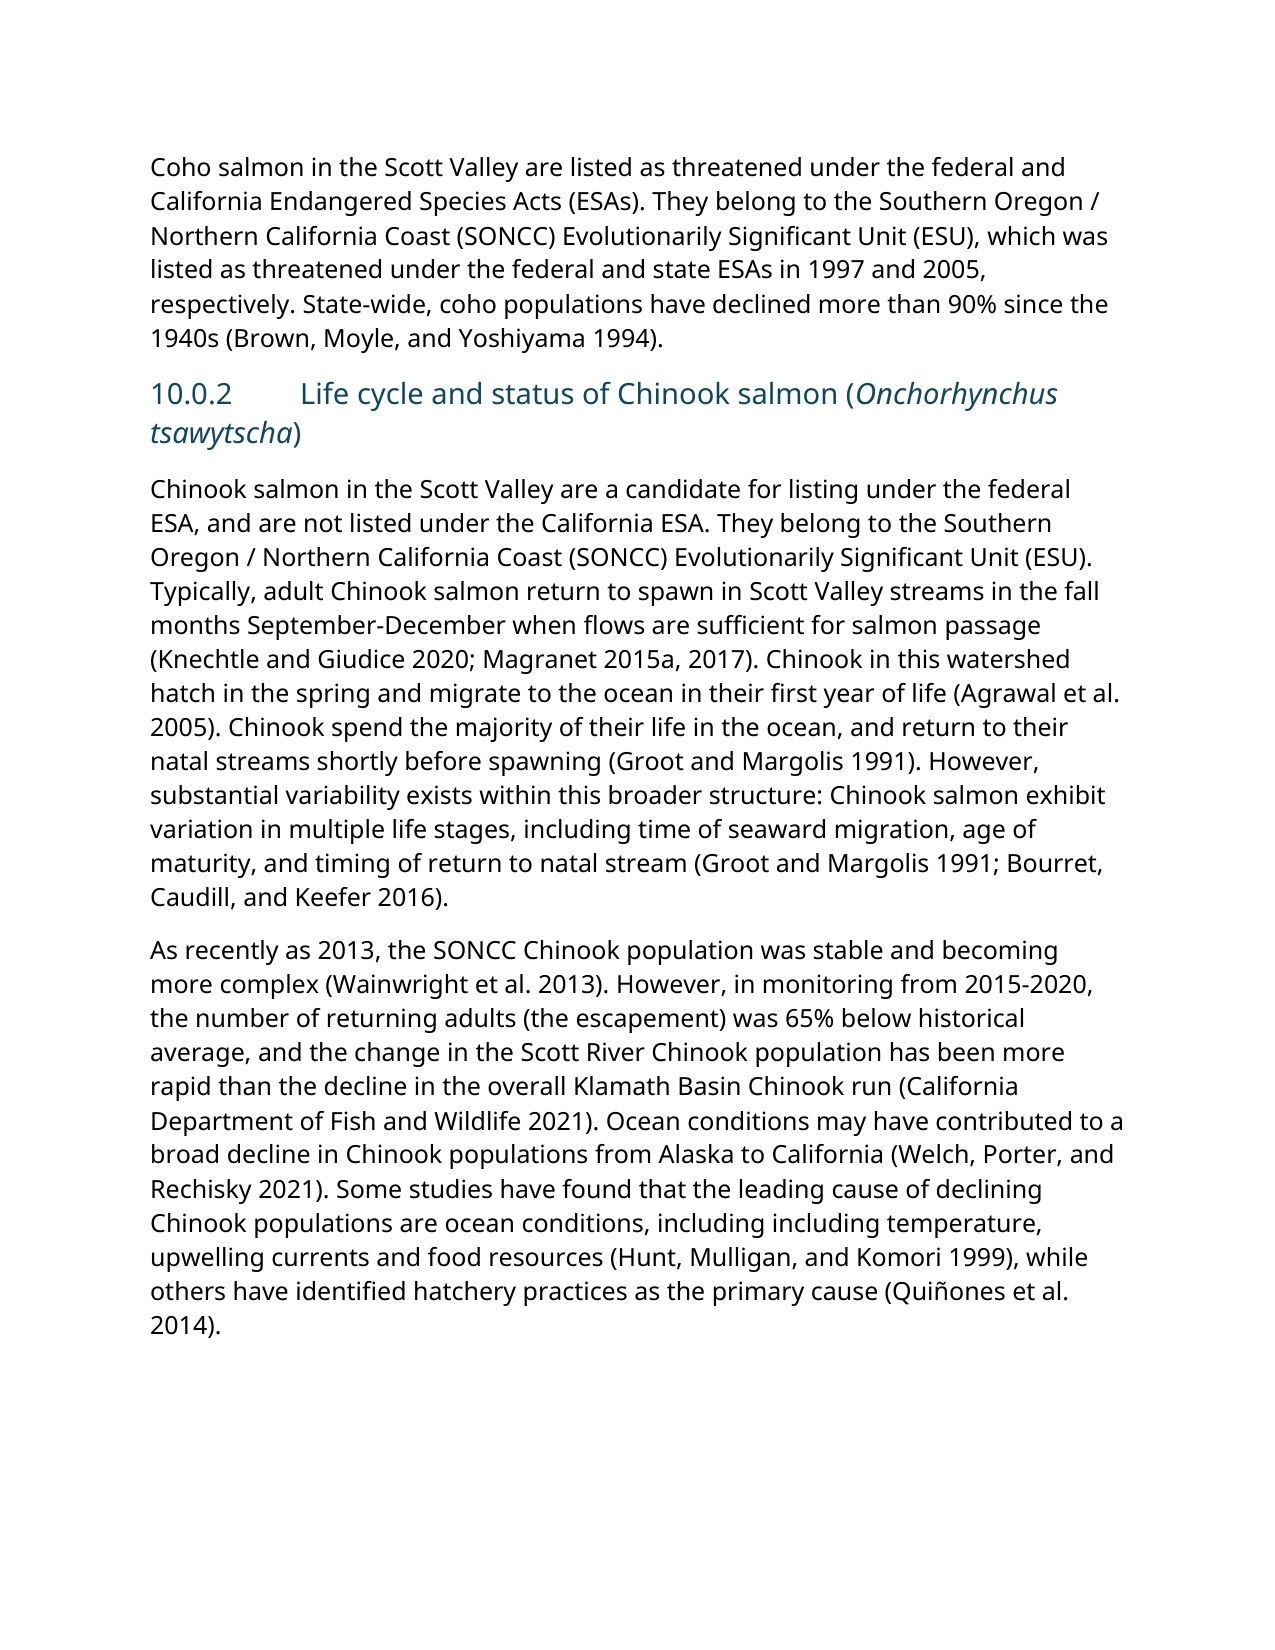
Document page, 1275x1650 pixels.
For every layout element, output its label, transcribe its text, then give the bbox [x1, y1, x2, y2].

text Coho salmon in the Scott Valley are listed as threatened under the federal and California Endangered Species Acts (ESAs). They belong to the Southern Oregon / Northern California Coast (SONCC) Evolutionarily Significant Unit (ESU), which was listed as threatened under the federal and state ESAs in 1997 and 2005, respectively. State-wide, coho populations have declined more than 90% since the 1940s (Brown, Moyle, and Yoshiyama 1994). [150, 150, 1125, 354]
text As recently as 2013, the SONCC Chinook population was stable and becoming more complex (Wainwright et al. 2013). However, in monitoring from 2015-2020, the number of returning adults (the escapement) was 65% below historical average, and the change in the Scott River Chinook population has been more rapid than the decline in the overall Klamath Basin Chinook run (California Department of Fish and Wildlife 2021). Ocean conditions may have contributed to a broad decline in Chinook populations from Alaska to California (Welch, Porter, and Rechisky 2021). Some studies have found that the leading cause of declining Chinook populations are ocean conditions, including including temperature, upwelling currents and food resources (Hunt, Mulligan, and Komori 1999), while others have identified hatchery practices as the primary cause (Quiñones et al. 2014). [150, 933, 1125, 1342]
text Chinook salmon in the Scott Valley are a candidate for listing under the federal ESA, and are not listed under the California ESA. They belong to the Southern Oregon / Northern California Coast (SONCC) Evolutionarily Significant Unit (ESU). Typically, adult Chinook salmon return to spawn in Scott Valley streams in the fall months September-December when flows are sufficient for salmon passage (Knechtle and Giudice 2020; Magranet 2015a, 2017). Chinook in this watershed hatch in the spring and migrate to the ocean in their first year of life (Agrawal et al. 2005). Chinook spend the majority of their life in the ocean, and return to their natal streams shortly before spawning (Groot and Margolis 1991). However, substantial variability exists within this broader structure: Chinook salmon exhibit variation in multiple life stages, including time of seaward migration, age of maturity, and timing of return to natal stream (Groot and Margolis 1991; Bourret, Caudill, and Keefer 2016). [150, 471, 1125, 914]
subtitle 10.0.2 Life cycle and status of Chinook salmon (Onchorhynchus tsawytscha) [150, 373, 1125, 452]
